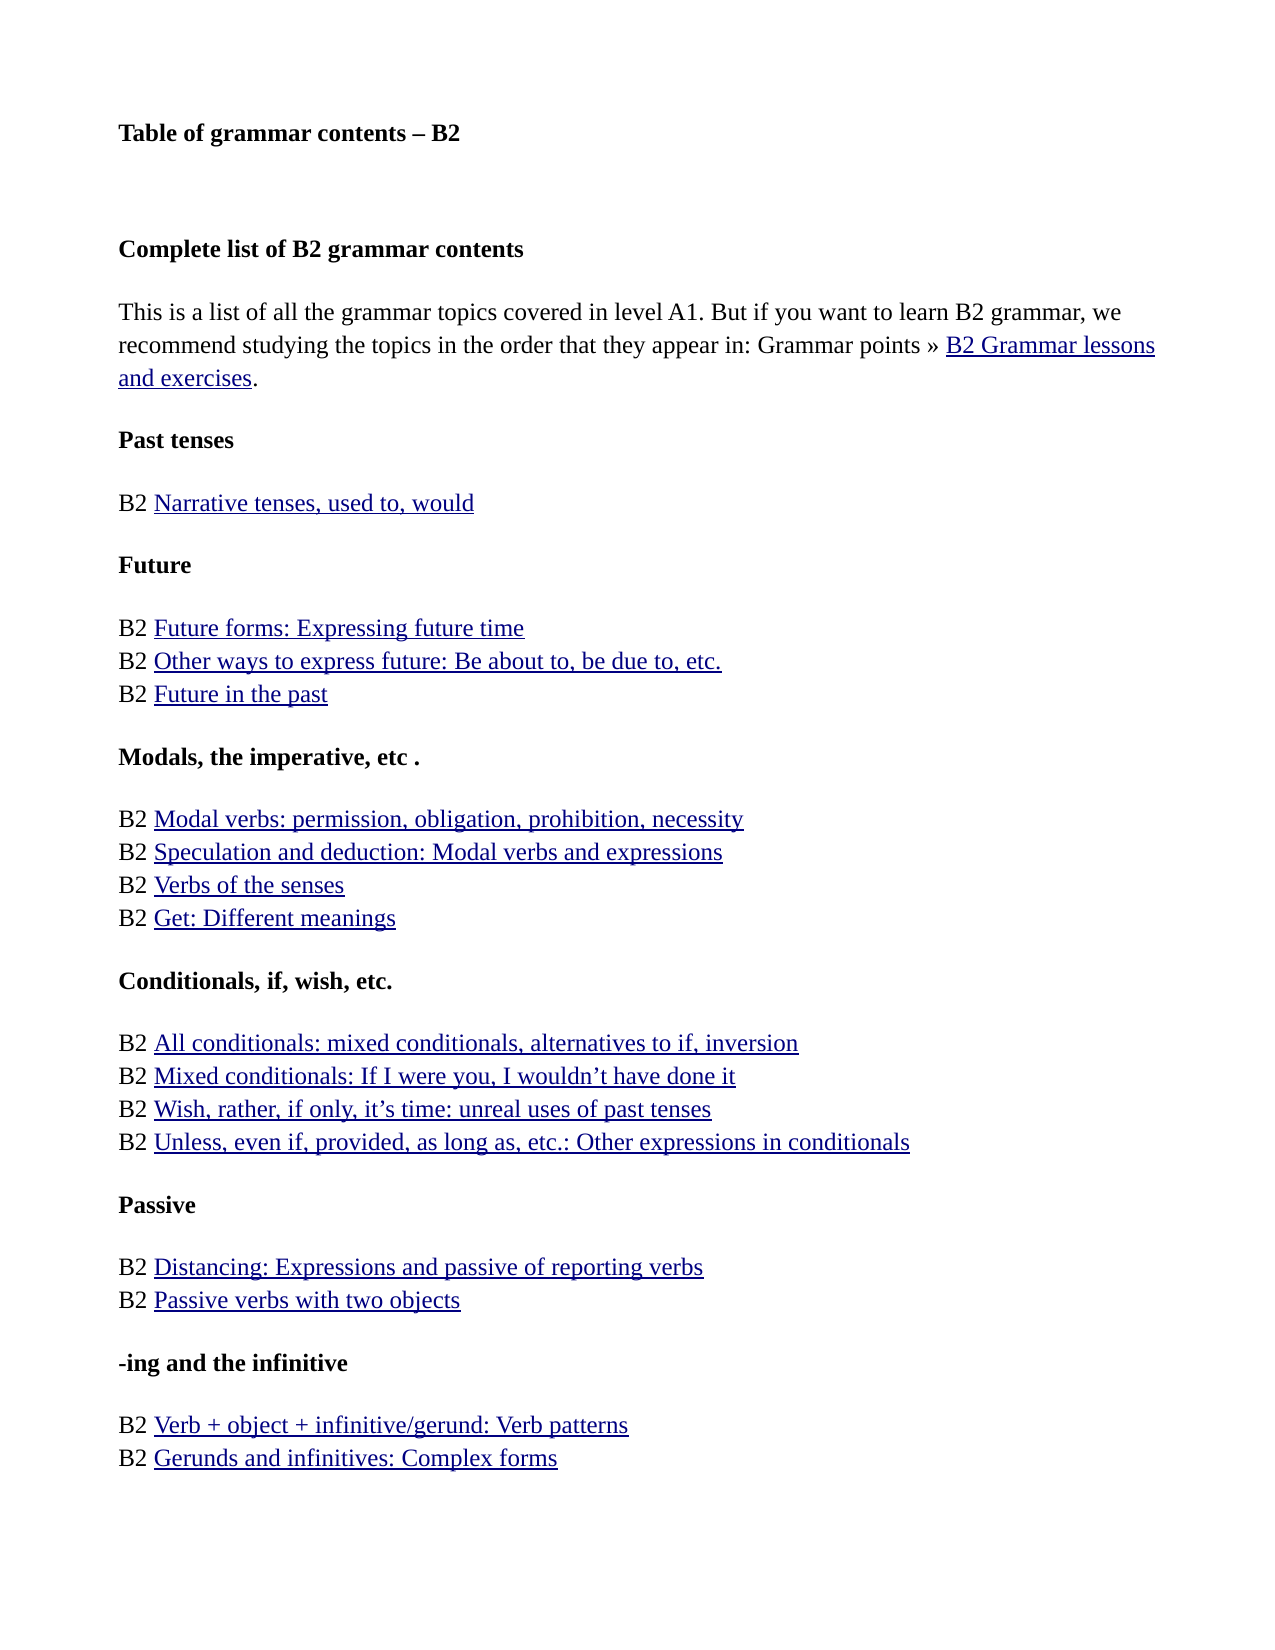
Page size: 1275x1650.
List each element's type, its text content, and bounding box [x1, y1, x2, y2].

subtitle -ing and the infinitive [118, 1348, 1157, 1377]
text B2 Verb + object + infinitive/gerund: Verb patterns B2 Gerunds and infinitives: Complex forms [118, 1410, 1157, 1472]
subtitle Table of grammar contents – B2 [118, 118, 1157, 147]
subtitle Complete list of B2 grammar contents [118, 234, 1157, 263]
subtitle Future [118, 551, 1157, 579]
text B2 Modal verbs: permission, obligation, prohibition, necessity B2 Speculation and deduction: Modal verbs and expressions B2 Verbs of the senses B2 Get: Different meanings [118, 804, 1157, 932]
text B2 Future forms: Expressing future time B2 Other ways to express future: Be about to, be due to, etc. B2 Future in the past [118, 613, 1157, 708]
text This is a list of all the grammar topics covered in level A1. But if you want to learn B2 grammar, we recommend studying the topics in the order that they appear in: Grammar points » B2 Grammar lessons and exercises. [118, 297, 1157, 392]
subtitle Conditionals, if, wish, etc. [118, 966, 1157, 994]
text B2 Narrative tenses, used to, would [118, 488, 1157, 517]
subtitle Modals, the imperative, etc . [118, 742, 1157, 770]
subtitle Passive [118, 1190, 1157, 1218]
subtitle Past tenses [118, 426, 1157, 454]
text B2 All conditionals: mixed conditionals, alternatives to if, inversion B2 Mixed conditionals: If I were you, I wouldn’t have done it B2 Wish, rather, if only, it’s time: unreal uses of past tenses B2 Unless, even if, provided, as long as, etc.: Other expressions in conditionals [118, 1028, 1157, 1156]
text B2 Distancing: Expressions and passive of reporting verbs B2 Passive verbs with two objects [118, 1252, 1157, 1314]
